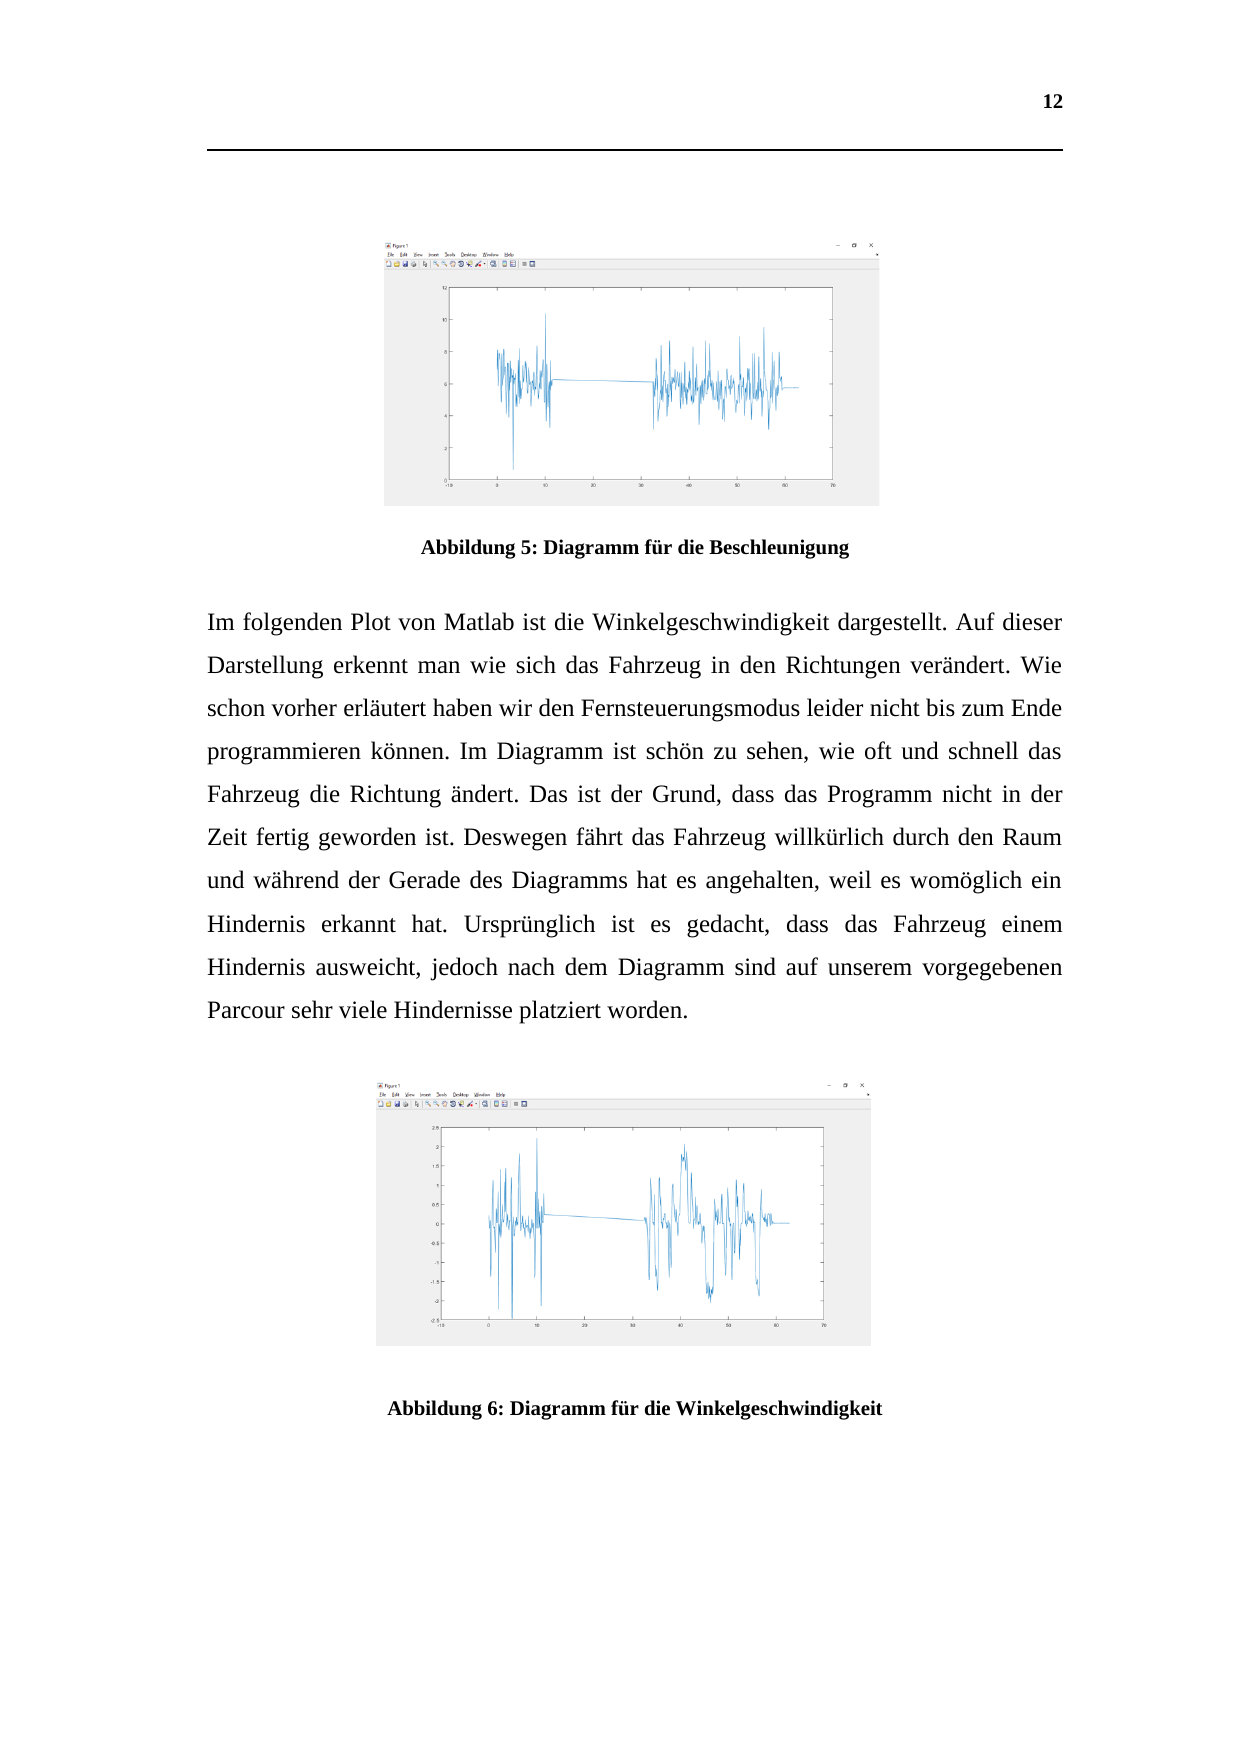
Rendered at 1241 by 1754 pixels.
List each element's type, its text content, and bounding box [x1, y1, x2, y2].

picture [384, 241, 880, 506]
text Abbildung 6: Diagramm für die Winkelgeschwindigkeit [207, 1396, 1063, 1419]
text Im folgenden Plot von Matlab ist die Winkelgeschwindigkeit dargestellt. Auf dieser Darstellung erkennt man wie sich das Fahrzeug in den Richtungen verändert. Wie schon vorher erläutert haben wir den Fernsteuerungsmodus leider nicht bis zum Ende programmieren können. Im Diagramm ist schön zu sehen, wie oft und schnell das Fahrzeug die Richtung ändert. Das ist der Grund, dass das Programm nicht in der Zeit fertig geworden ist. Deswegen fährt das Fahrzeug willkürlich durch den Raum und während der Gerade des Diagramms hat es angehalten, weil es womöglich ein Hindernis erkannt hat. Ursprünglich ist es gedacht, dass das Fahrzeug einem Hindernis ausweicht, jedoch nach dem Diagramm sind auf unserem vorgegebenen Parcour sehr viele Hindernisse platziert worden. [207, 607, 1063, 1024]
text Abbildung 5: Diagramm für die Beschleunigung [207, 535, 1063, 595]
picture [376, 1081, 871, 1346]
